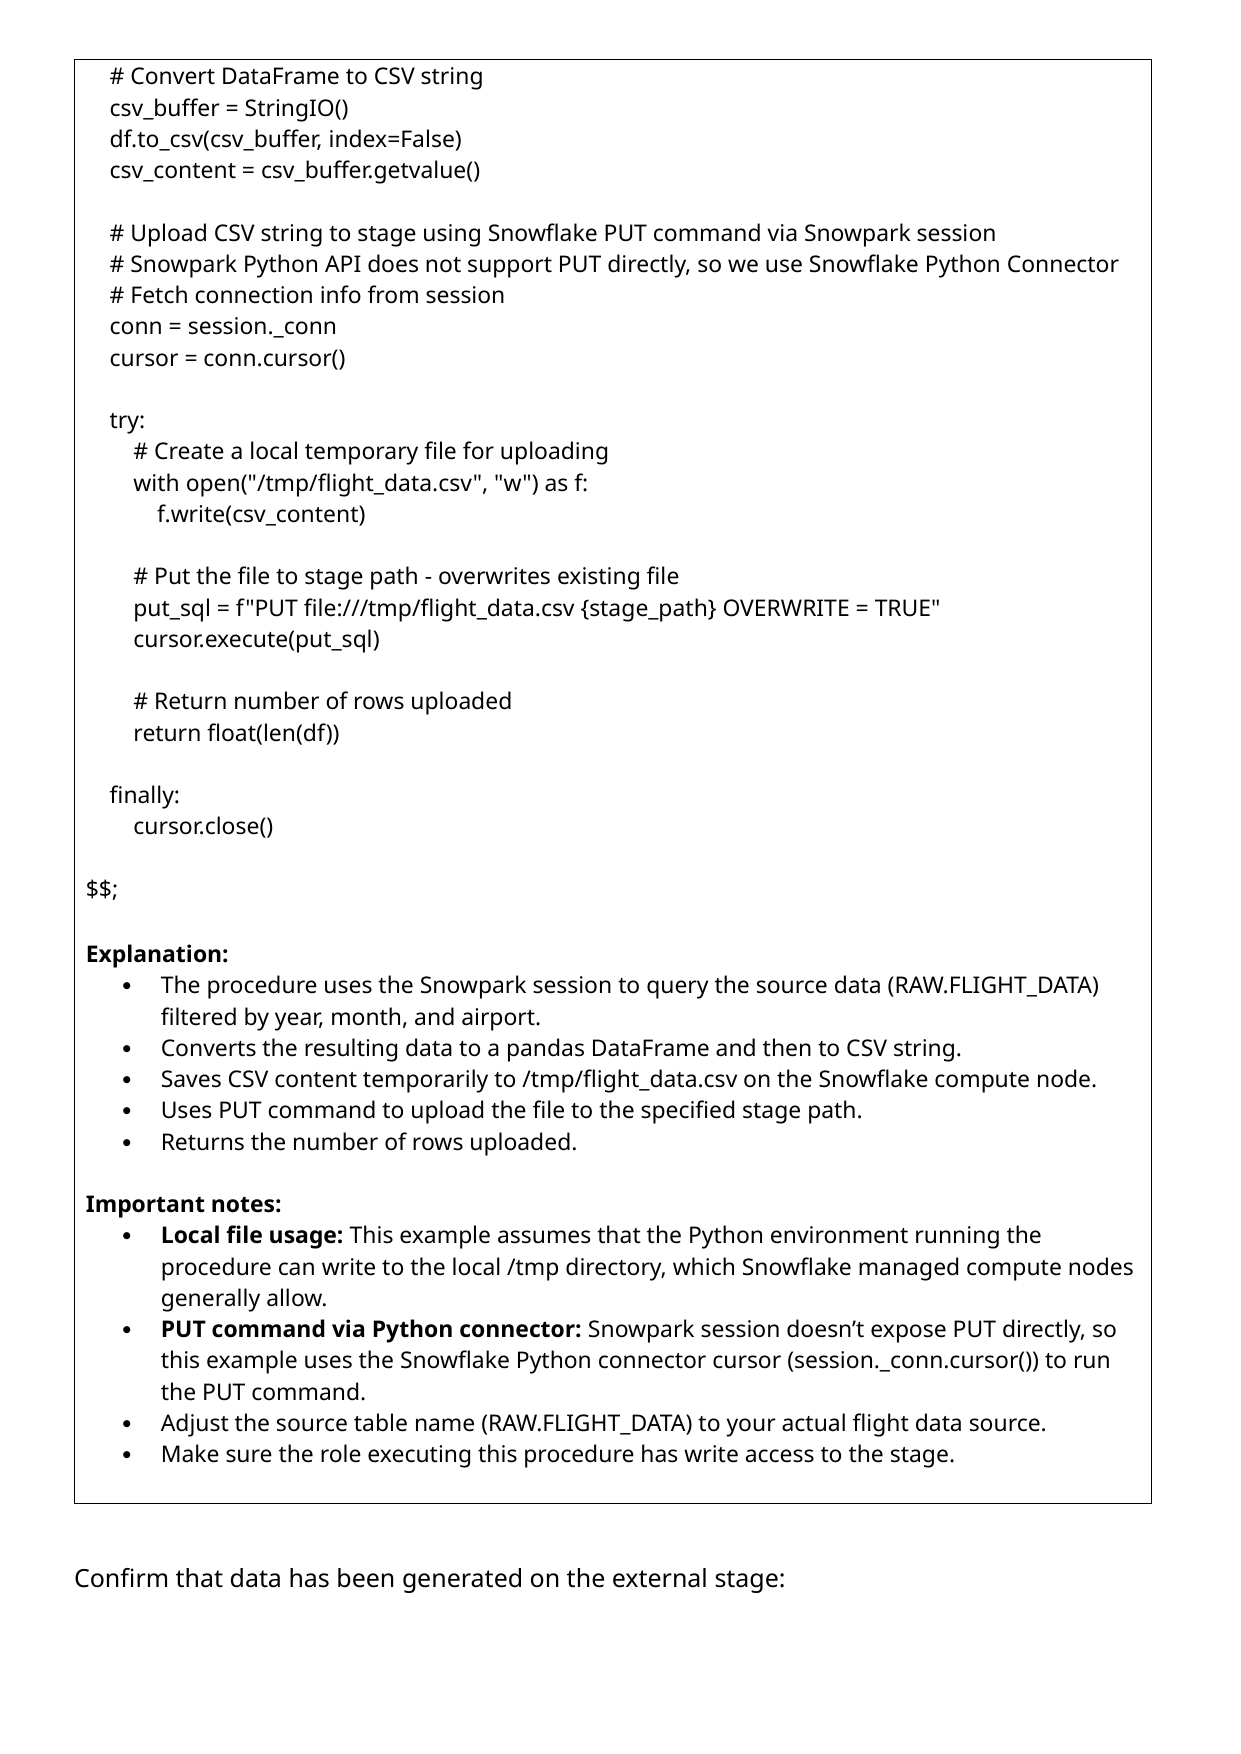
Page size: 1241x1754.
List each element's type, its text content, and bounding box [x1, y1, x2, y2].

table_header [75, 60, 1151, 1503]
text Confirm that data has been generated on the external stage: [74, 1560, 1152, 1594]
